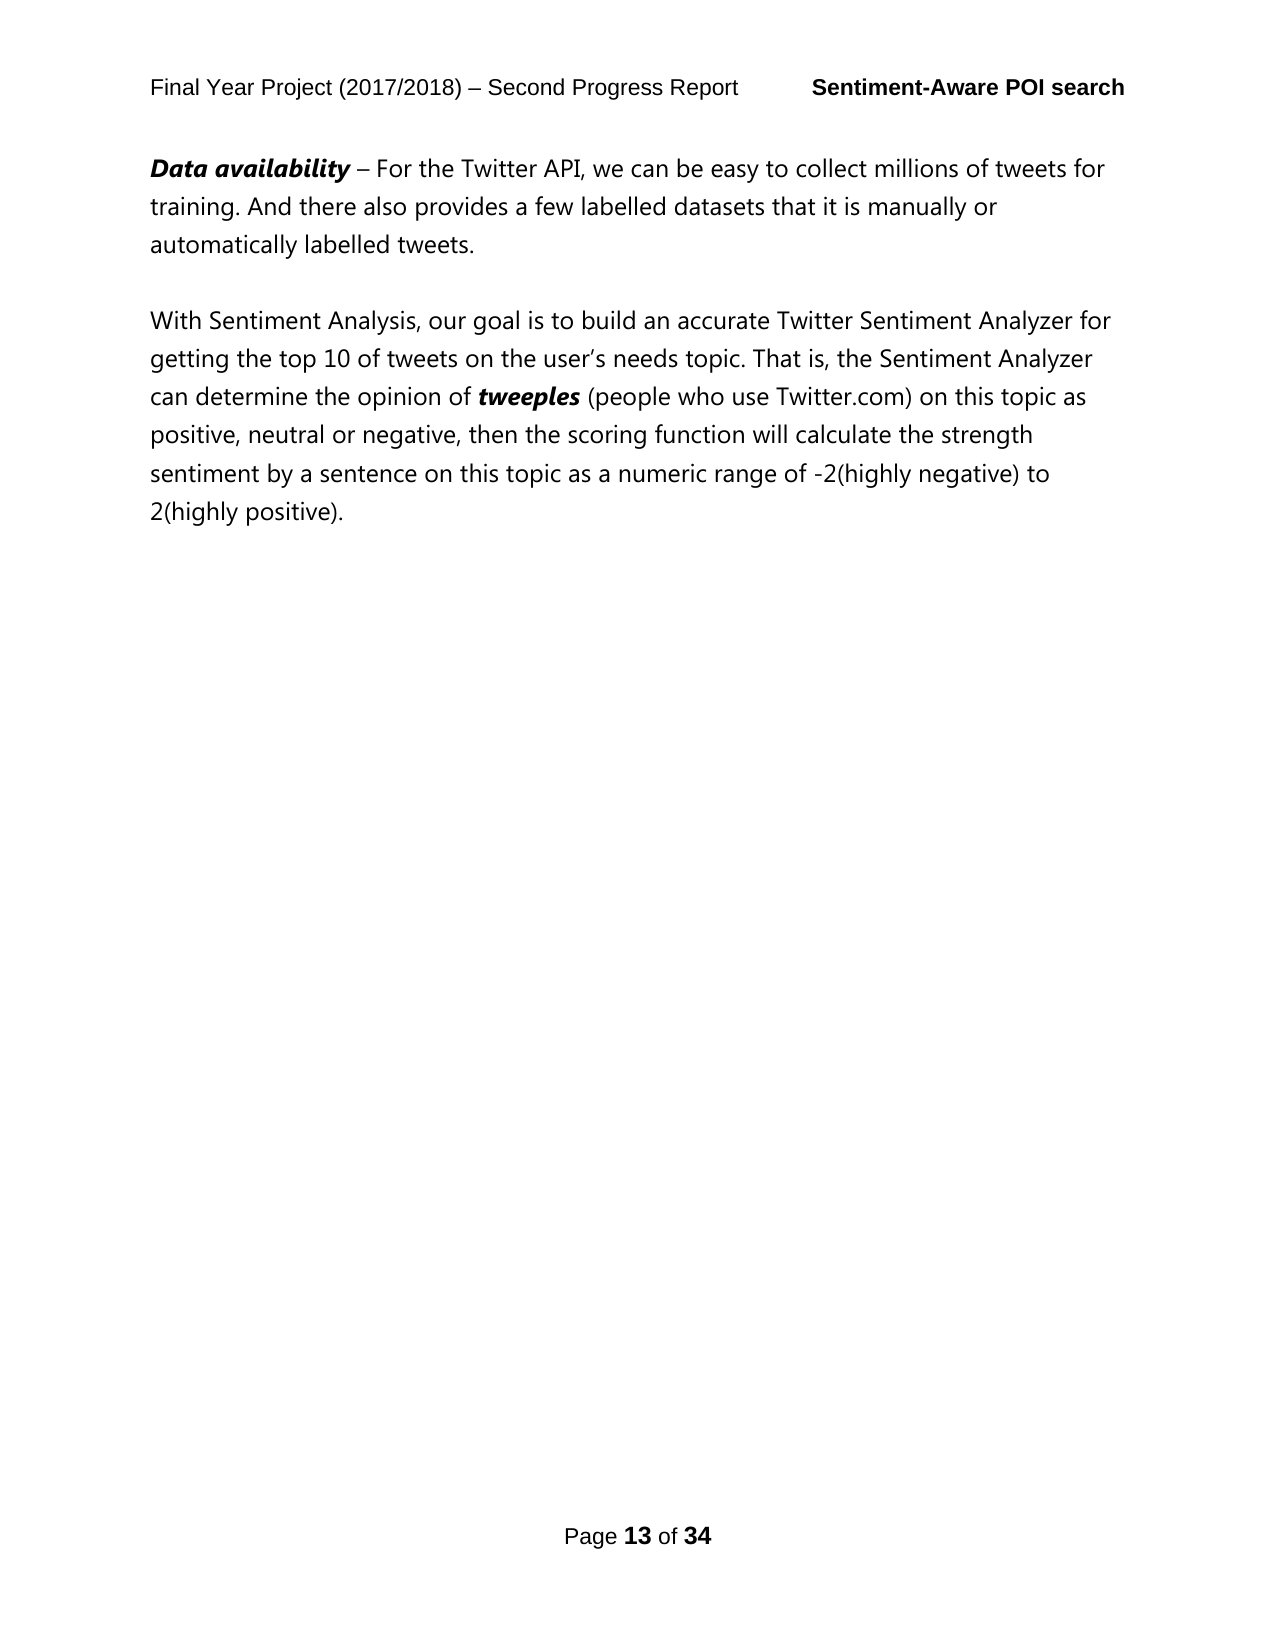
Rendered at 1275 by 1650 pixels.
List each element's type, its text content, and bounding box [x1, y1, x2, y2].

text Data availability – For the Twitter API, we can be easy to collect millions of tweets for training. And there also provides a few labelled datasets that it is manually or automatically labelled tweets. [150, 150, 1125, 259]
text With Sentiment Analysis, our goal is to build an accurate Twitter Sentiment Analyzer for getting the top 10 of tweets on the user’s needs topic. That is, the Sentiment Analyzer can determine the opinion of tweeples (people who use Twitter.com) on this topic as positive, neutral or negative, then the scoring function will calculate the strength sentiment by a sentence on this topic as a numeric range of -2(highly negative) to 2(highly positive). [150, 302, 1125, 526]
